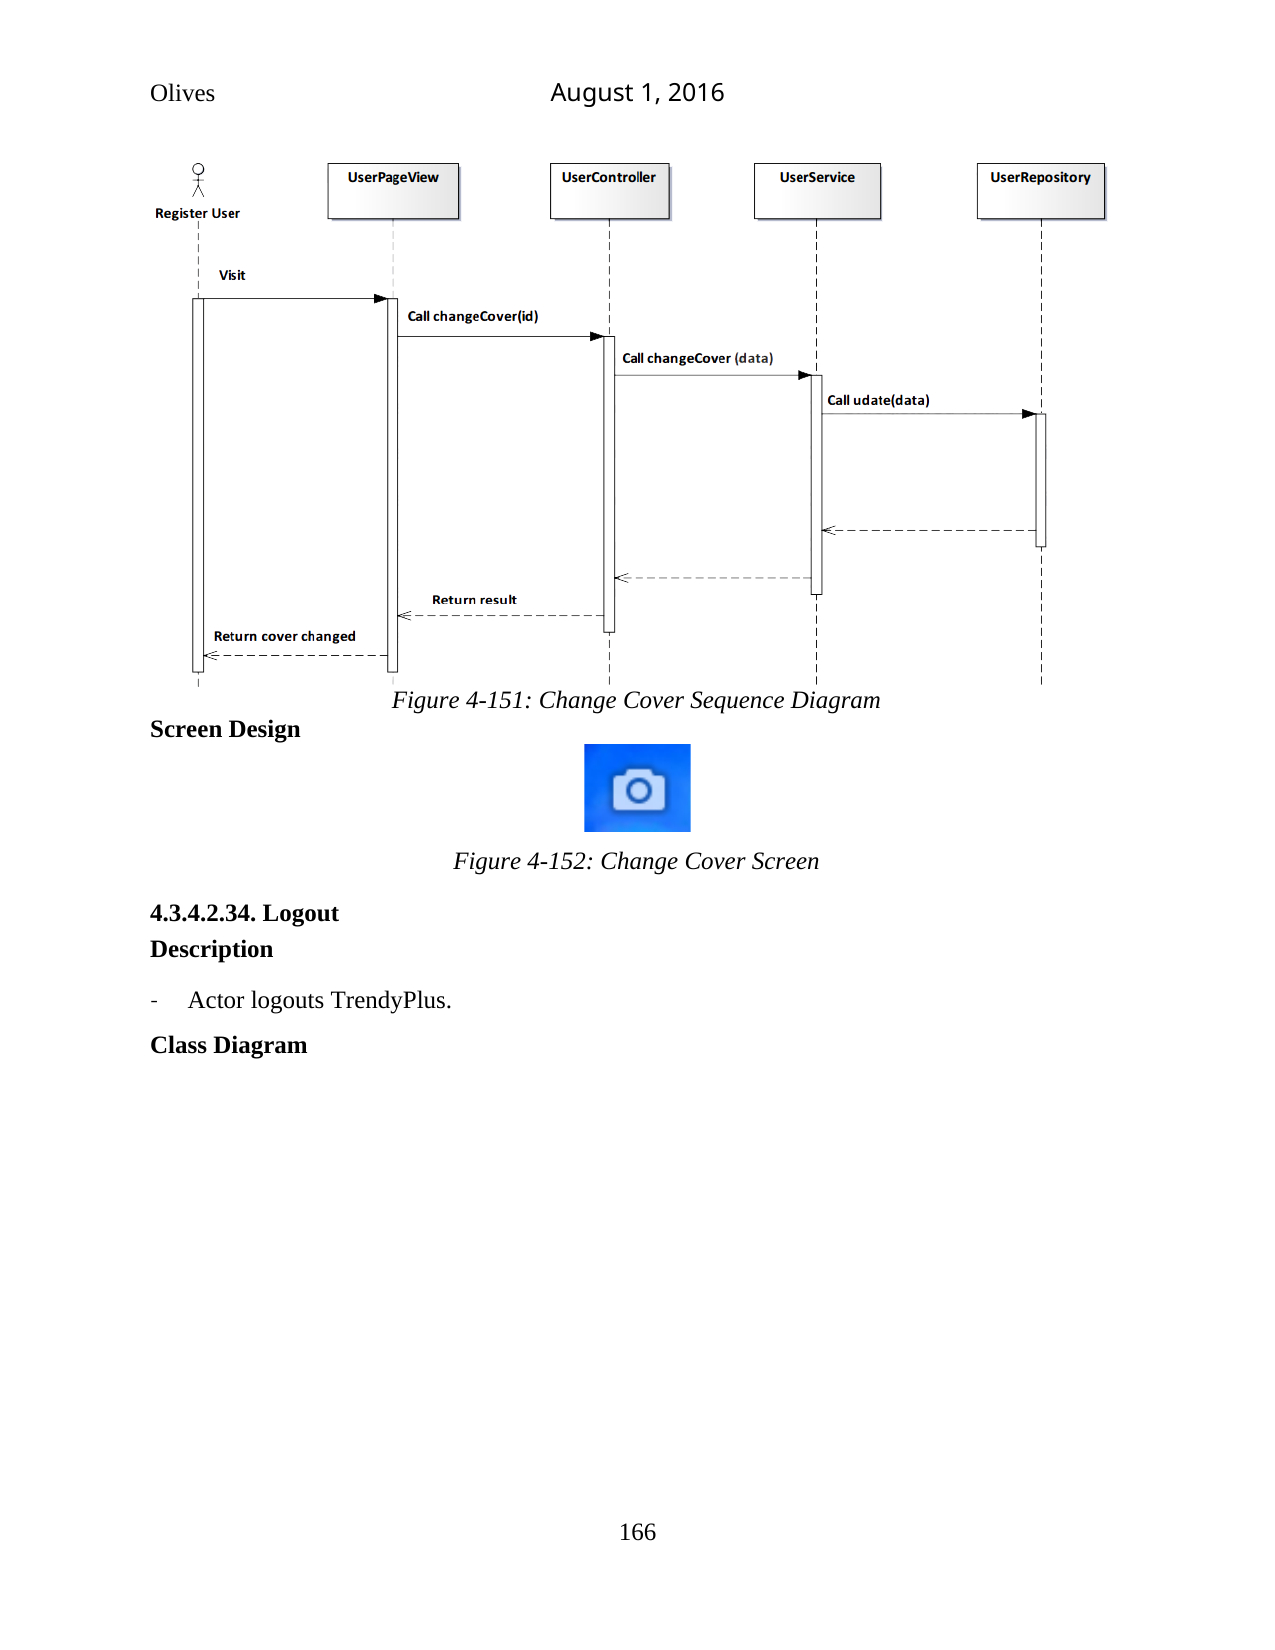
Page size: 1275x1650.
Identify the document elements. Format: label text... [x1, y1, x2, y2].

list Actor logouts TrendyPlus. [150, 980, 1125, 1015]
picture [150, 150, 1125, 695]
subtitle Class Diagram [150, 1030, 1125, 1059]
subtitle Screen Design [150, 714, 1125, 742]
subtitle 4.3.4.2.34. Logout [150, 898, 1125, 927]
subtitle Description [150, 934, 1125, 962]
picture [584, 744, 691, 832]
